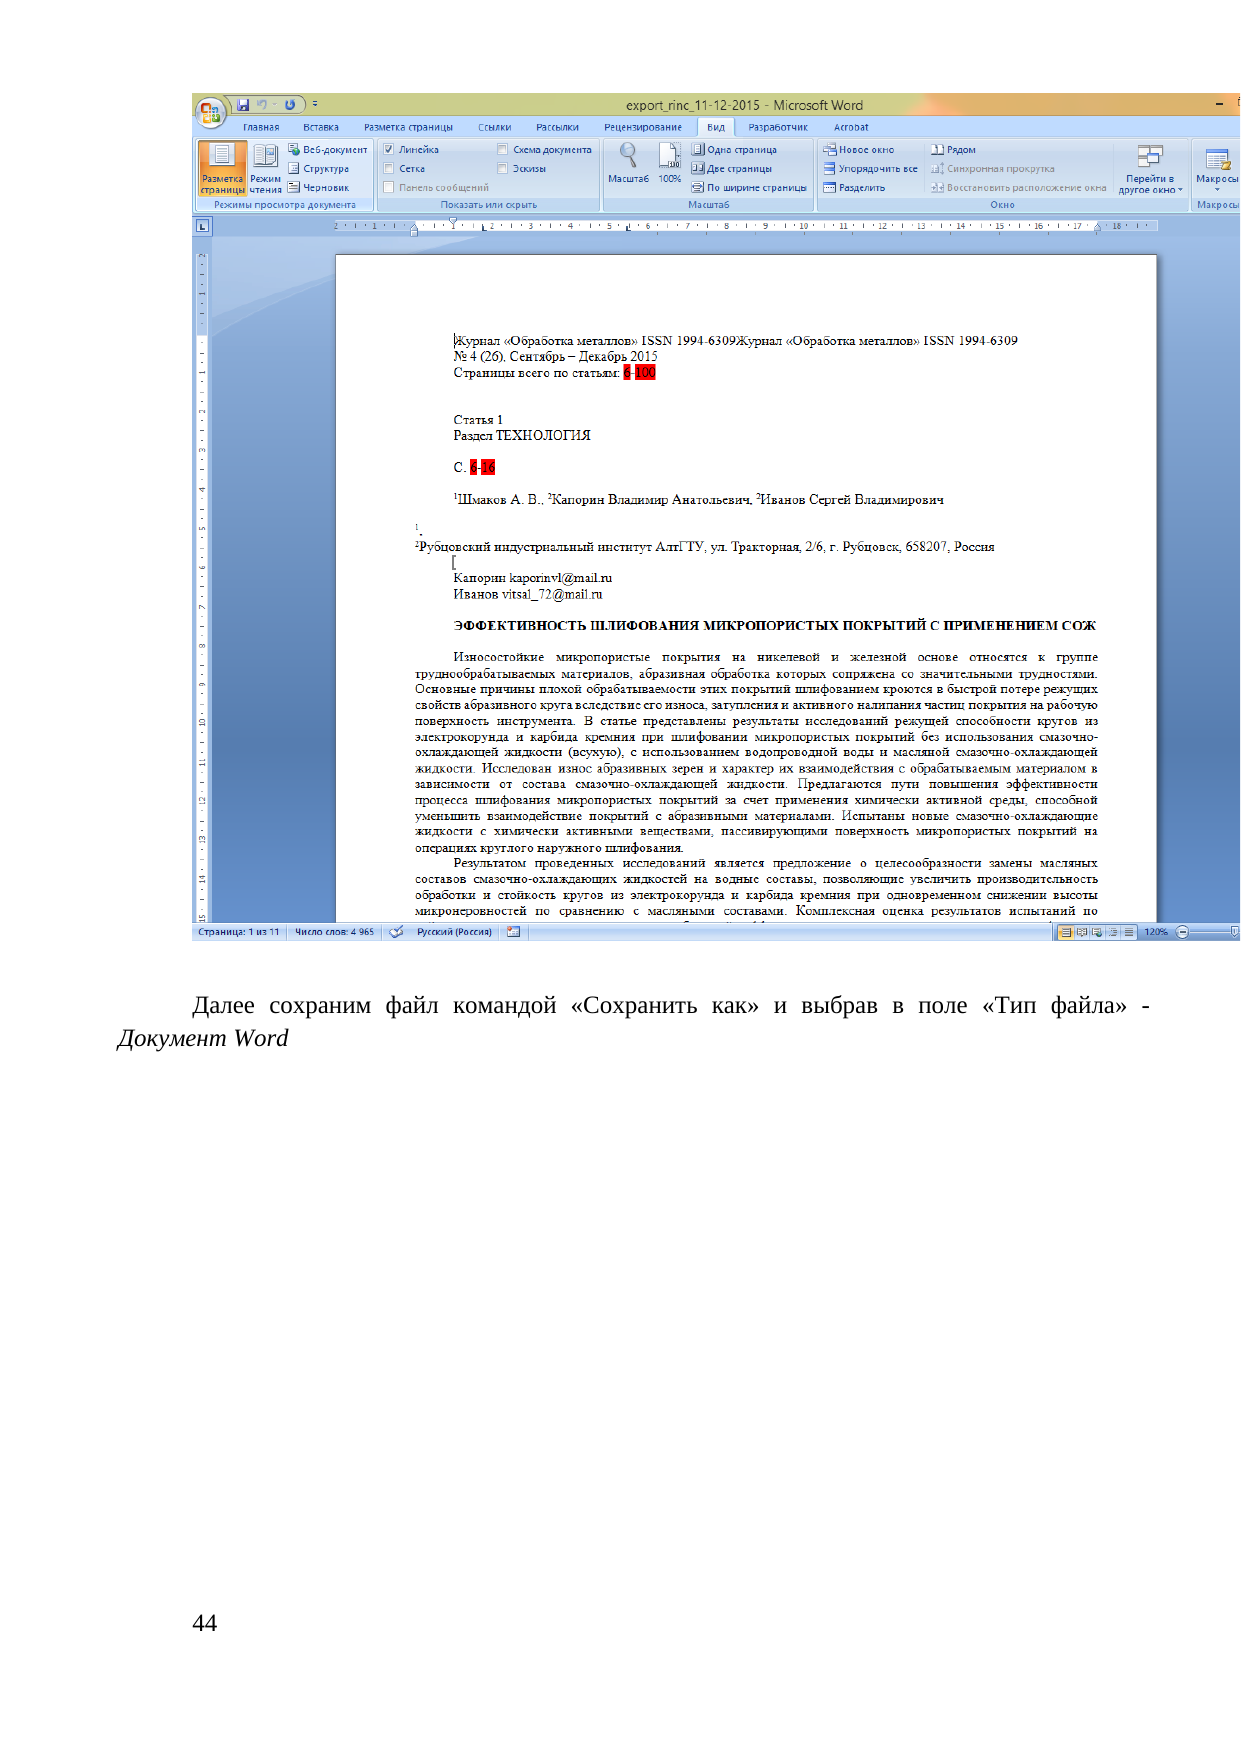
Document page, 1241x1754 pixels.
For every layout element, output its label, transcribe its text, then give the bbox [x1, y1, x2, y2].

text Далее сохраним файл командой «Сохранить как» и выбрав в поле «Тип файла» - Документ Word [118, 990, 1152, 1052]
picture [192, 93, 1241, 941]
